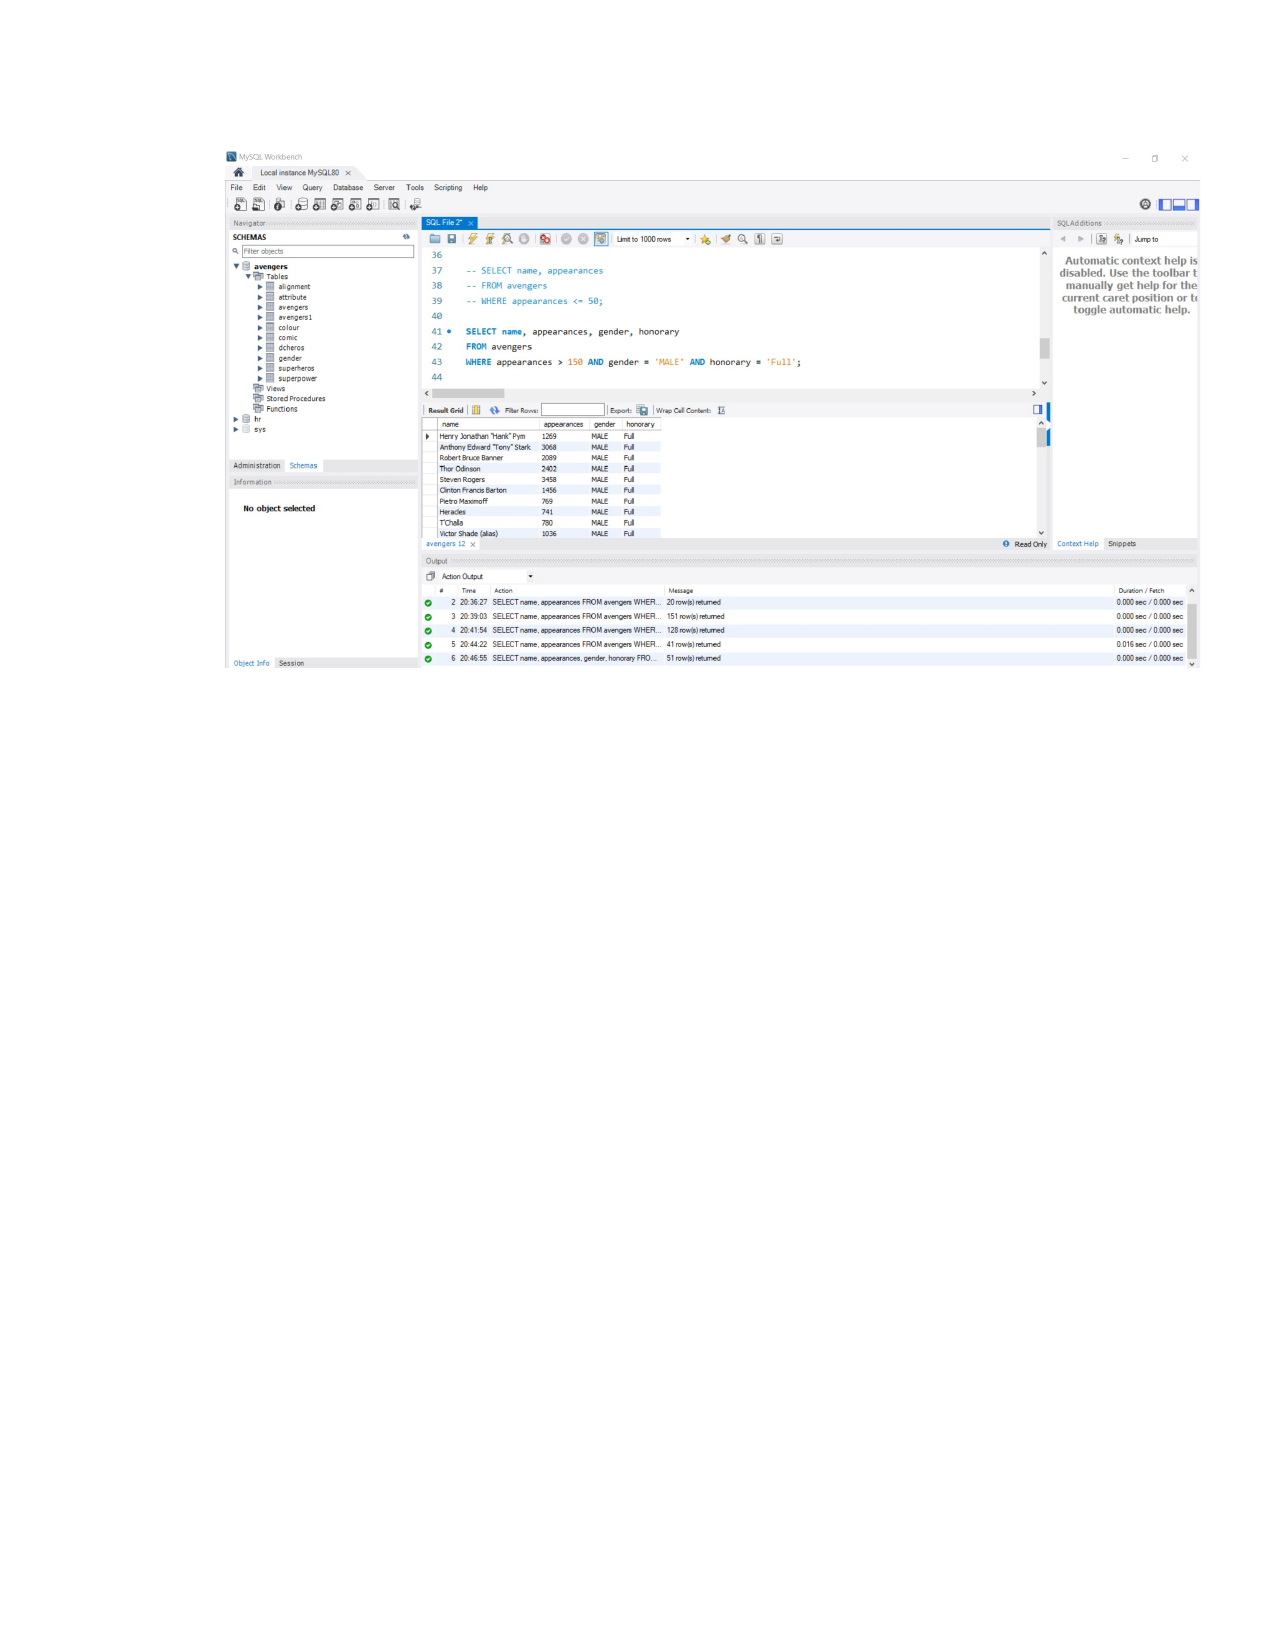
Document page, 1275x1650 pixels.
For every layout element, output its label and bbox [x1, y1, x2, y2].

picture [225, 150, 1200, 668]
